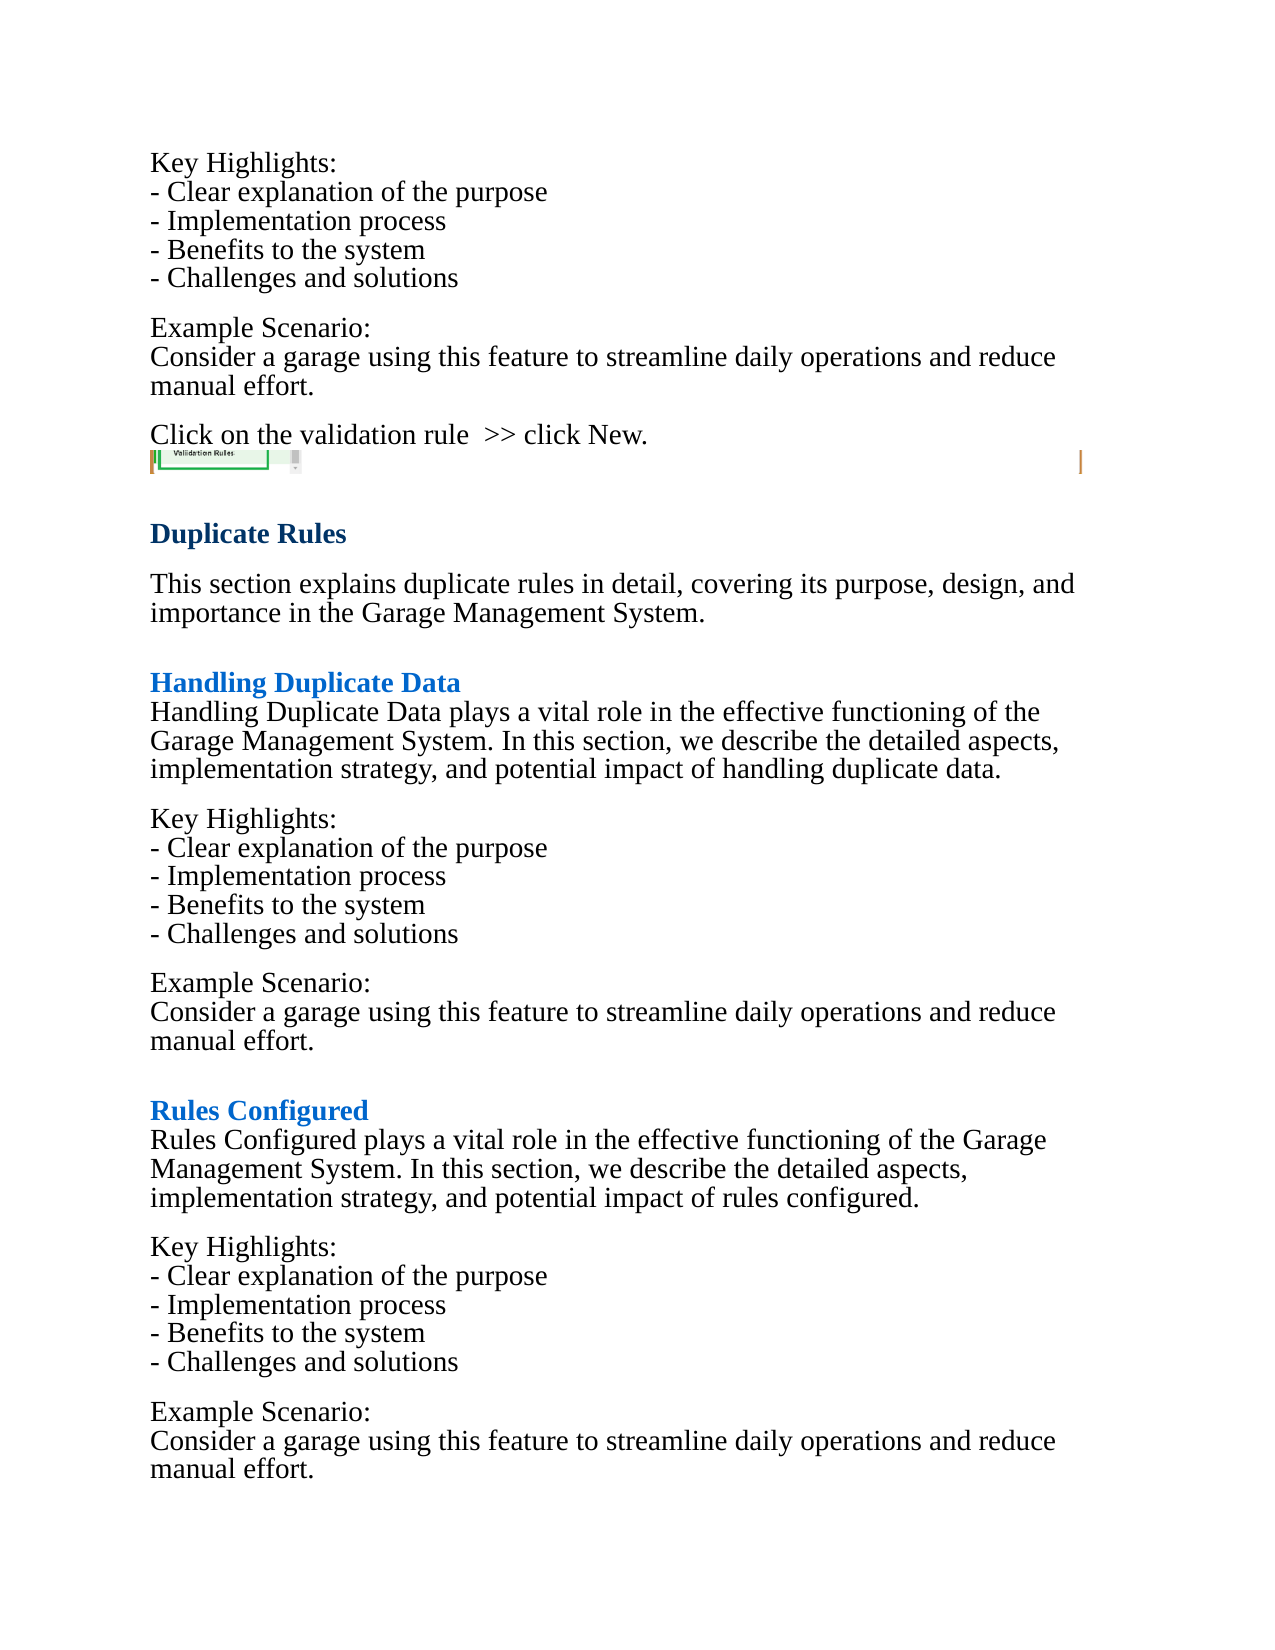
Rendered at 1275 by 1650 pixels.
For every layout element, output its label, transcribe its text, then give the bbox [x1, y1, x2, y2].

text Duplicate Rules [150, 521, 1125, 549]
text Example Scenario: Consider a garage using this feature to streamline daily operations and reduce manual effort. [150, 1398, 1125, 1484]
text Key Highlights: - Clear explanation of the purpose - Implementation process - Benefits to the system - Challenges and solutions [150, 1234, 1125, 1377]
text Key Highlights: - Clear explanation of the purpose - Implementation process - Benefits to the system - Challenges and solutions [150, 805, 1125, 949]
text Handling Duplicate Data plays a vital role in the effective functioning of the Garage Management System. In this section, we describe the detailed aspects, implementation strategy, and potential impact of handling duplicate data. [150, 698, 1125, 784]
text Key Highlights: - Clear explanation of the purpose - Implementation process - Benefits to the system - Challenges and solutions [150, 150, 1125, 294]
text Handling Duplicate Data [150, 669, 1125, 698]
text This section explains duplicate rules in detail, covering its purpose, design, and importance in the Garage Management System. [150, 570, 1125, 628]
text Example Scenario: Consider a garage using this feature to streamline daily operations and reduce manual effort. [150, 970, 1125, 1056]
text Example Scenario: Consider a garage using this feature to streamline daily operations and reduce manual effort. [150, 314, 1125, 401]
text Rules Configured [150, 1098, 1125, 1127]
text Click on the validation rule >> click New. [150, 422, 1125, 450]
text Rules Configured plays a vital role in the effective functioning of the Garage Management System. In this section, we describe the detailed aspects, implementation strategy, and potential impact of rules configured. [150, 1127, 1125, 1213]
